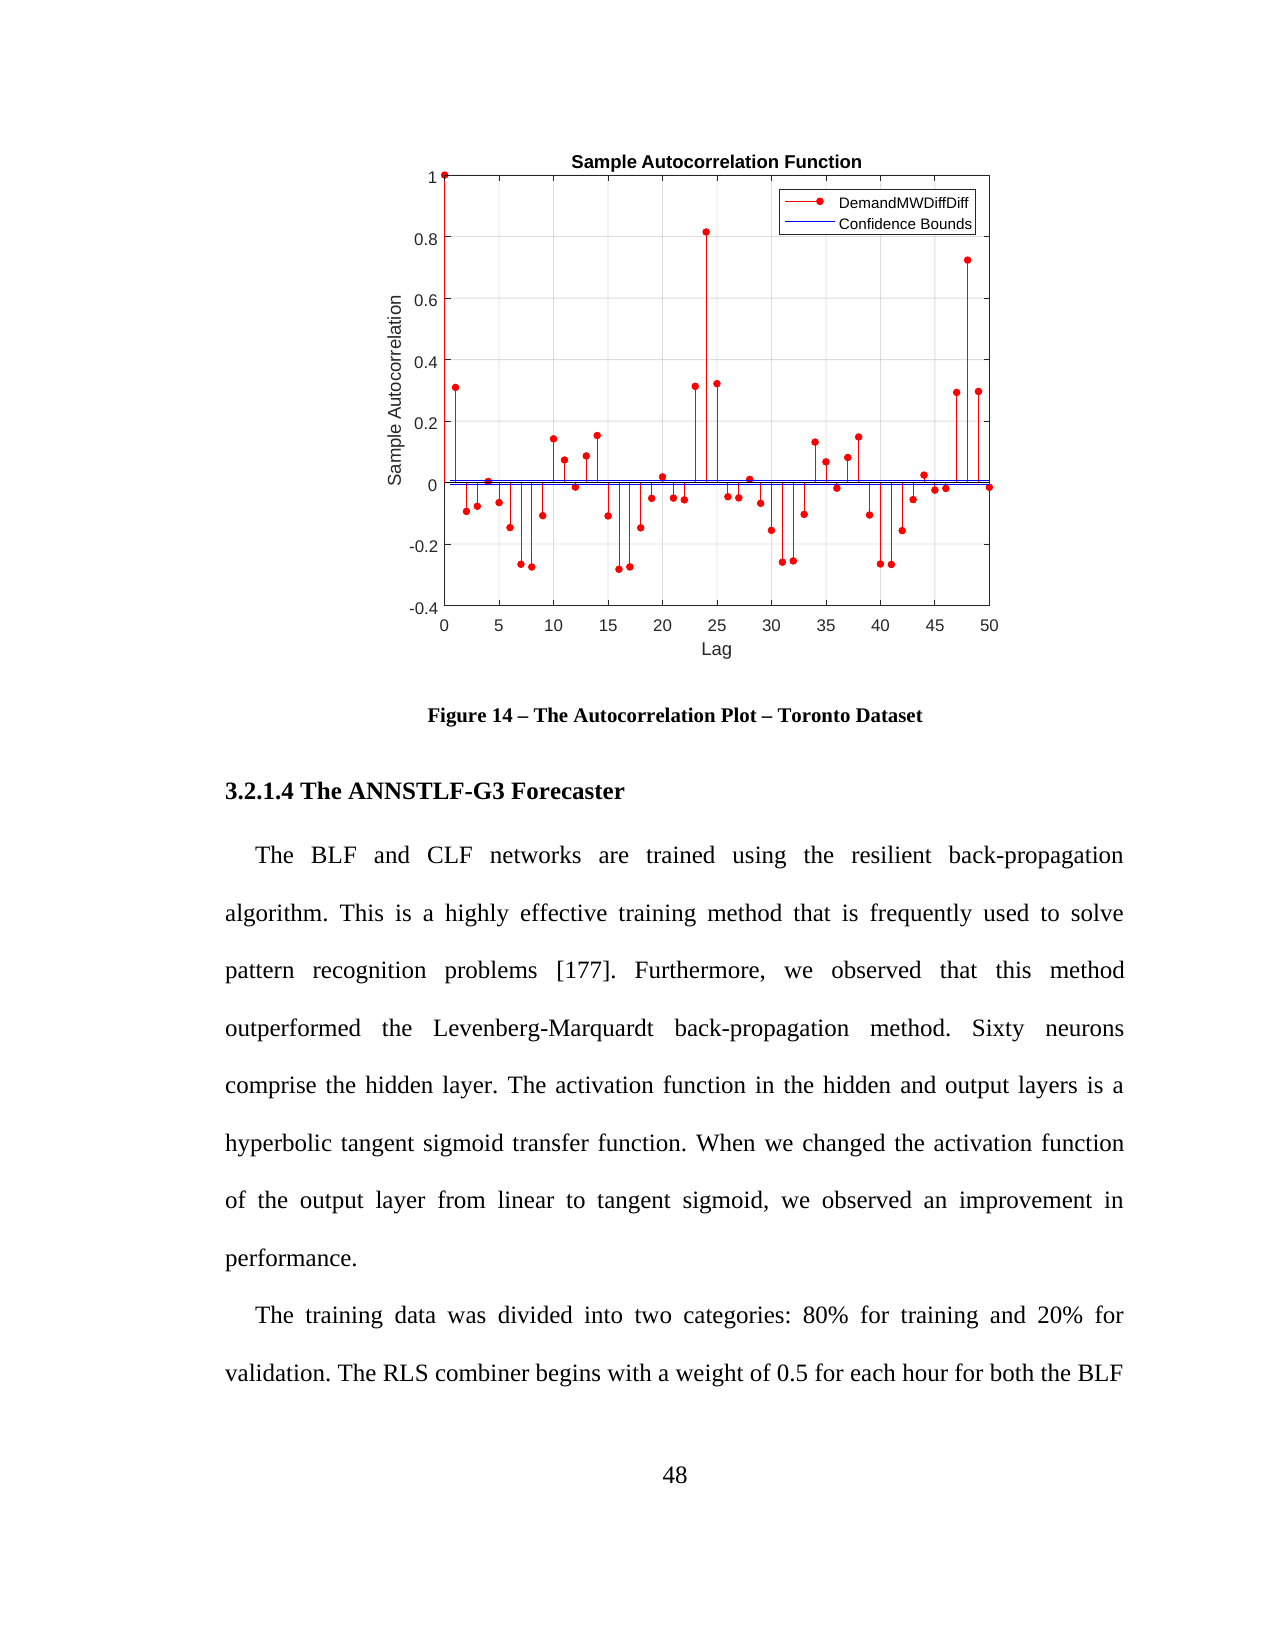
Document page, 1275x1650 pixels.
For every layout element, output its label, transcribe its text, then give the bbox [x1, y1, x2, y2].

subtitle 3.2.1.4 The ANNSTLF-G3 Forecaster [225, 776, 1125, 805]
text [225, 1300, 1125, 1386]
text The BLF and CLF networks are trained using the resilient back-propagation algorithm. This is a highly effective training method that is frequently used to solve pattern recognition problems [177]. Furthermore, we observed that this method outperformed the Levenberg-Marquardt back-propagation method. Sixty neurons comprise the hidden layer. The activation function in the hidden and output layers is a hyperbolic tangent sigmoid transfer function. When we changed the activation function of the output layer from linear to tangent sigmoid, we observed an improvement in performance. [225, 840, 1125, 1271]
text Figure – The Autocorrelation Plot – Toronto Dataset [225, 703, 1125, 727]
